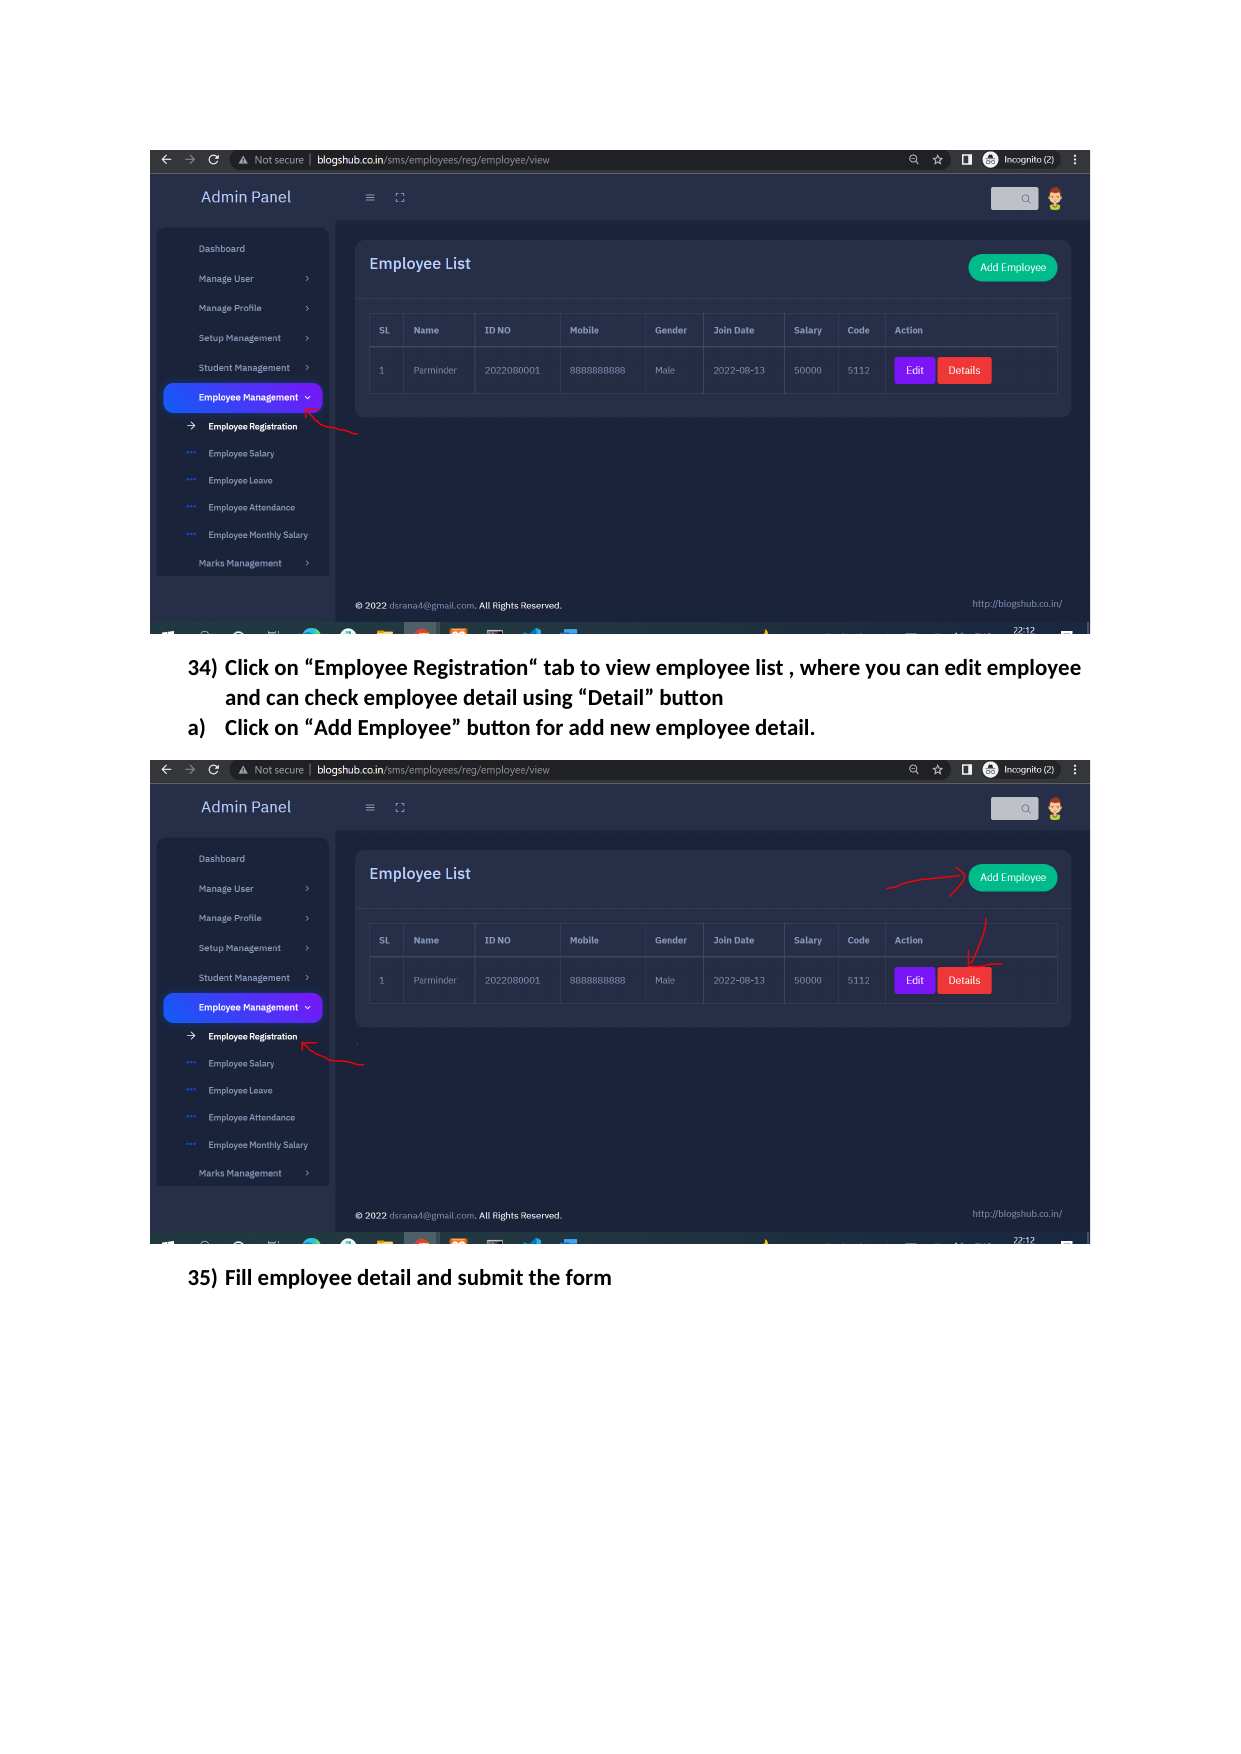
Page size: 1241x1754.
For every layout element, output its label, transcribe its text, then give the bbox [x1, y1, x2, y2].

picture [150, 150, 1091, 634]
list Click on “Employee Registration“ tab to view employee list , where you can edit employee and can check employee detail using “Detail” button [187, 653, 1090, 711]
list Click on “Add Employee” button for add new employee detail. [187, 713, 1090, 741]
list Fill employee detail and submit the form [187, 1263, 1090, 1291]
picture [150, 760, 1091, 1244]
